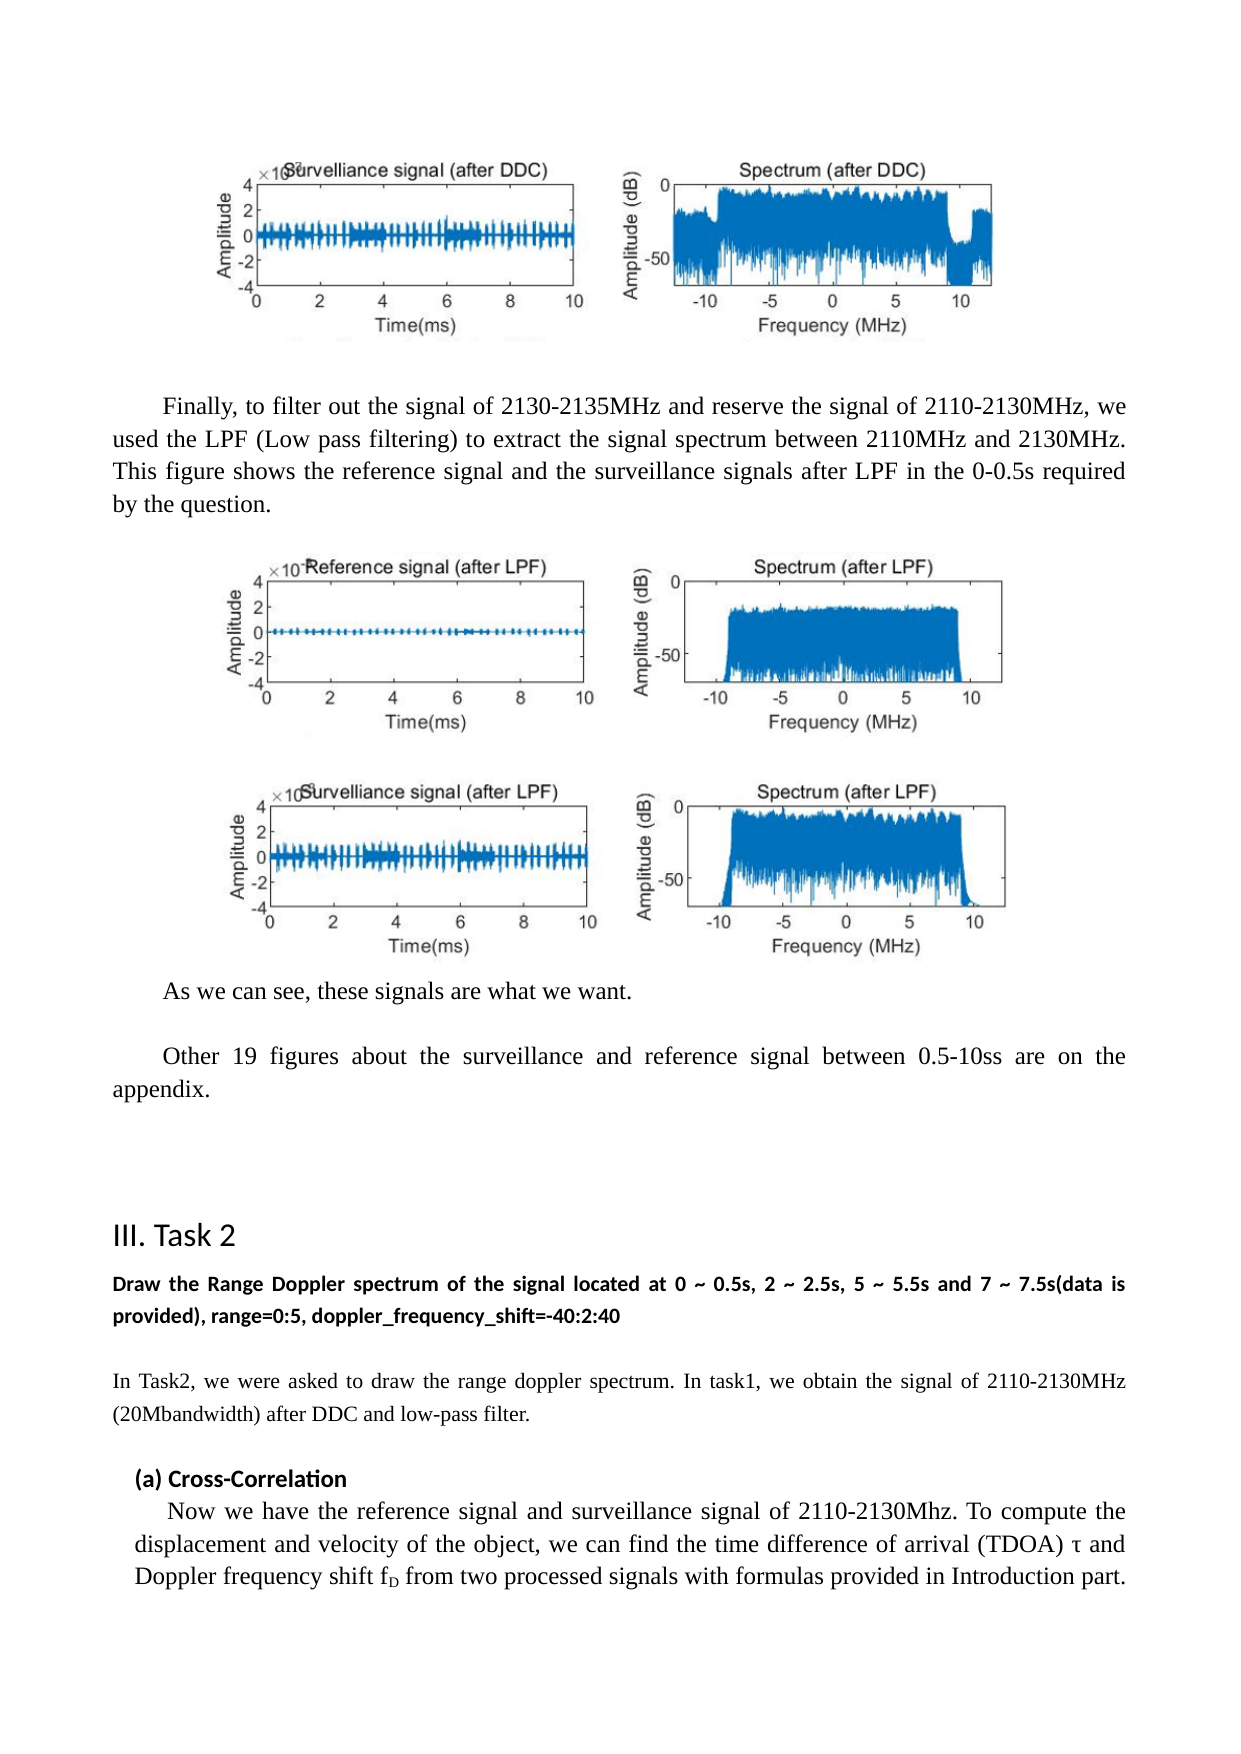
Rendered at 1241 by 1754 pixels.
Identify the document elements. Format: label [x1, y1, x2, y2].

picture [216, 162, 1024, 342]
table_cell [101, 162, 1139, 1592]
picture [221, 552, 1019, 737]
picture [222, 779, 1018, 965]
